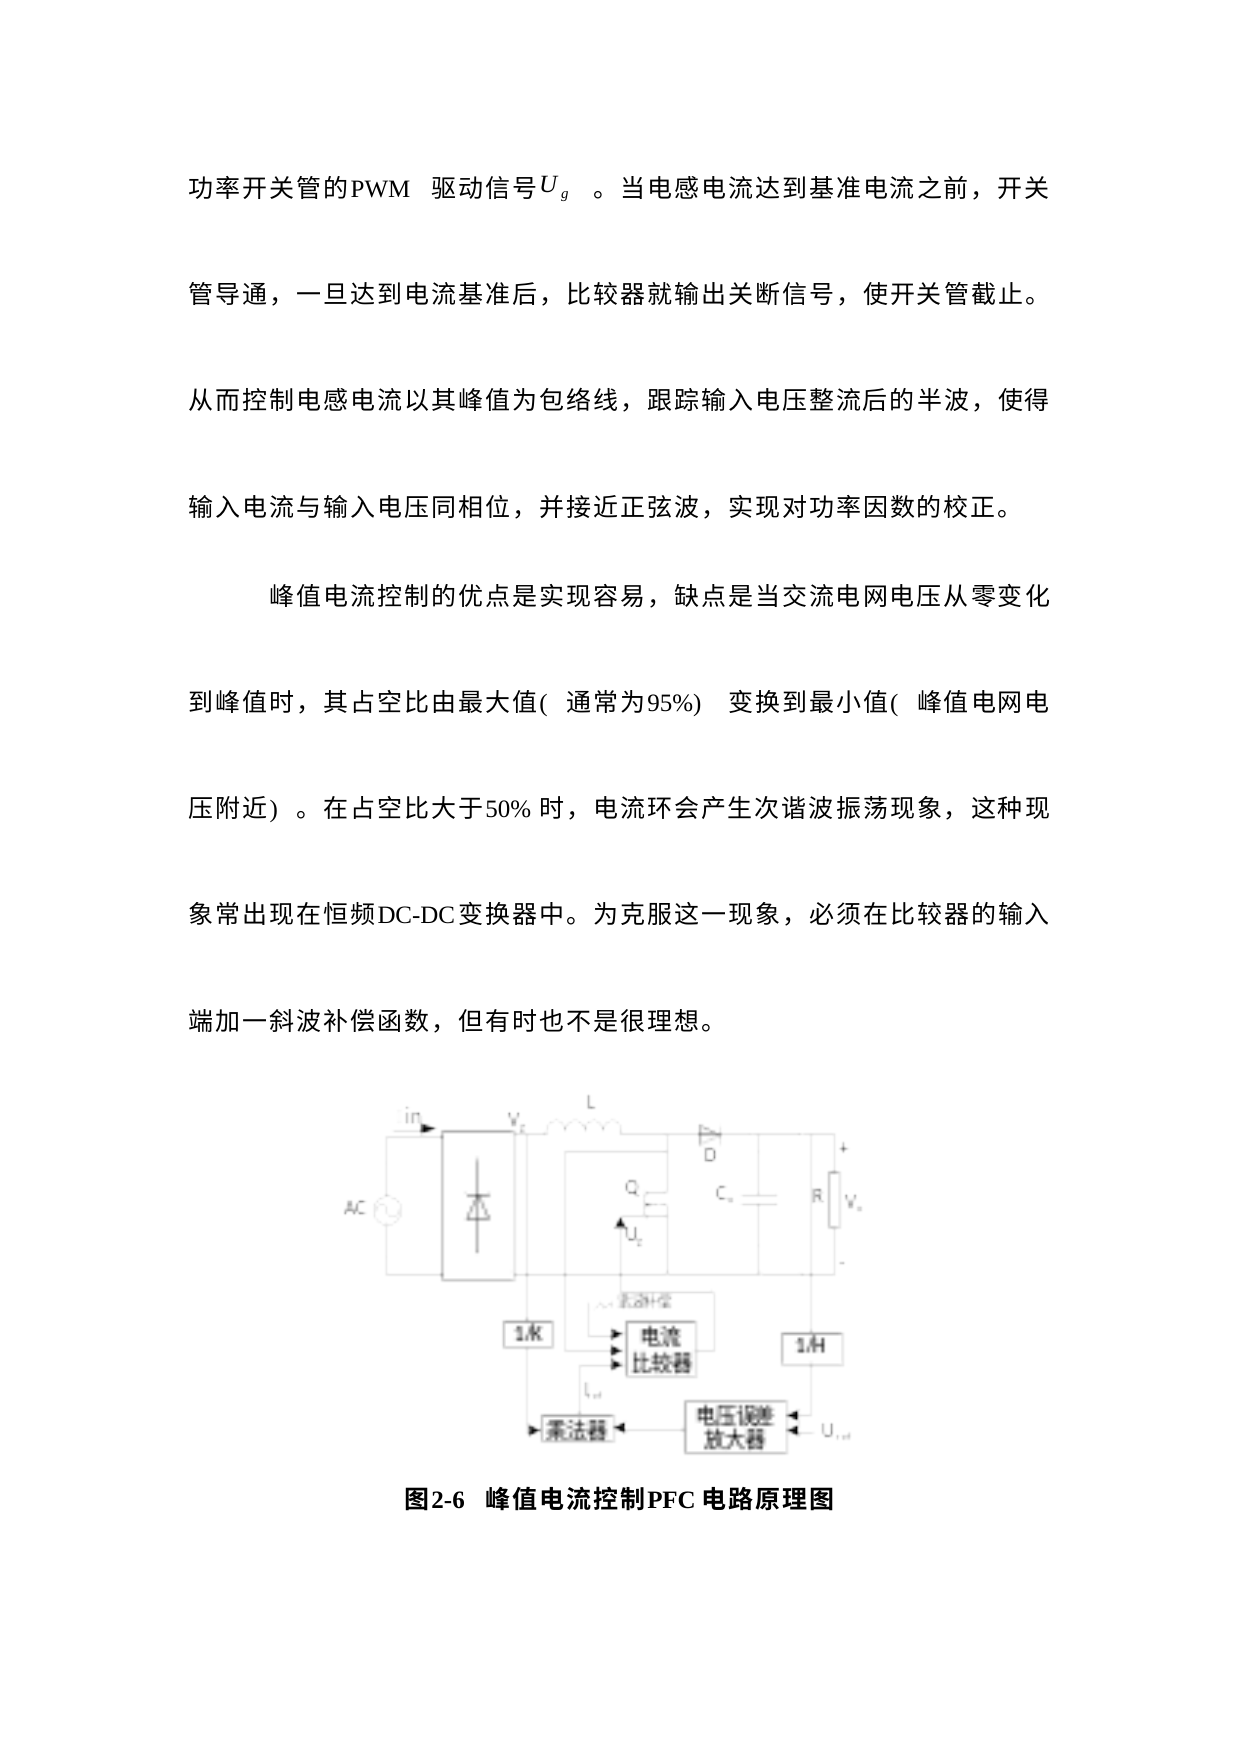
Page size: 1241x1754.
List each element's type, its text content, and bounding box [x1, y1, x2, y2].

text 峰值电流控制的优点是实现容易，缺点是当交流电网电压从零变化到峰值时，其占空比由最大值(通常为95%)变换到最小值(峰值电网电压附近)。在占空比大于50%时，电流环会产生次谐波振荡现象，这种现象常出现在恒频DC-DC变换器中。为克服这一现象，必须在比较器的输入端加一斜波补偿函数，但有时也不是很理想。 [188, 559, 1052, 1054]
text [188, 151, 1052, 541]
text 图2-6 峰值电流控制PFC电路原理图 [188, 1462, 1052, 1533]
